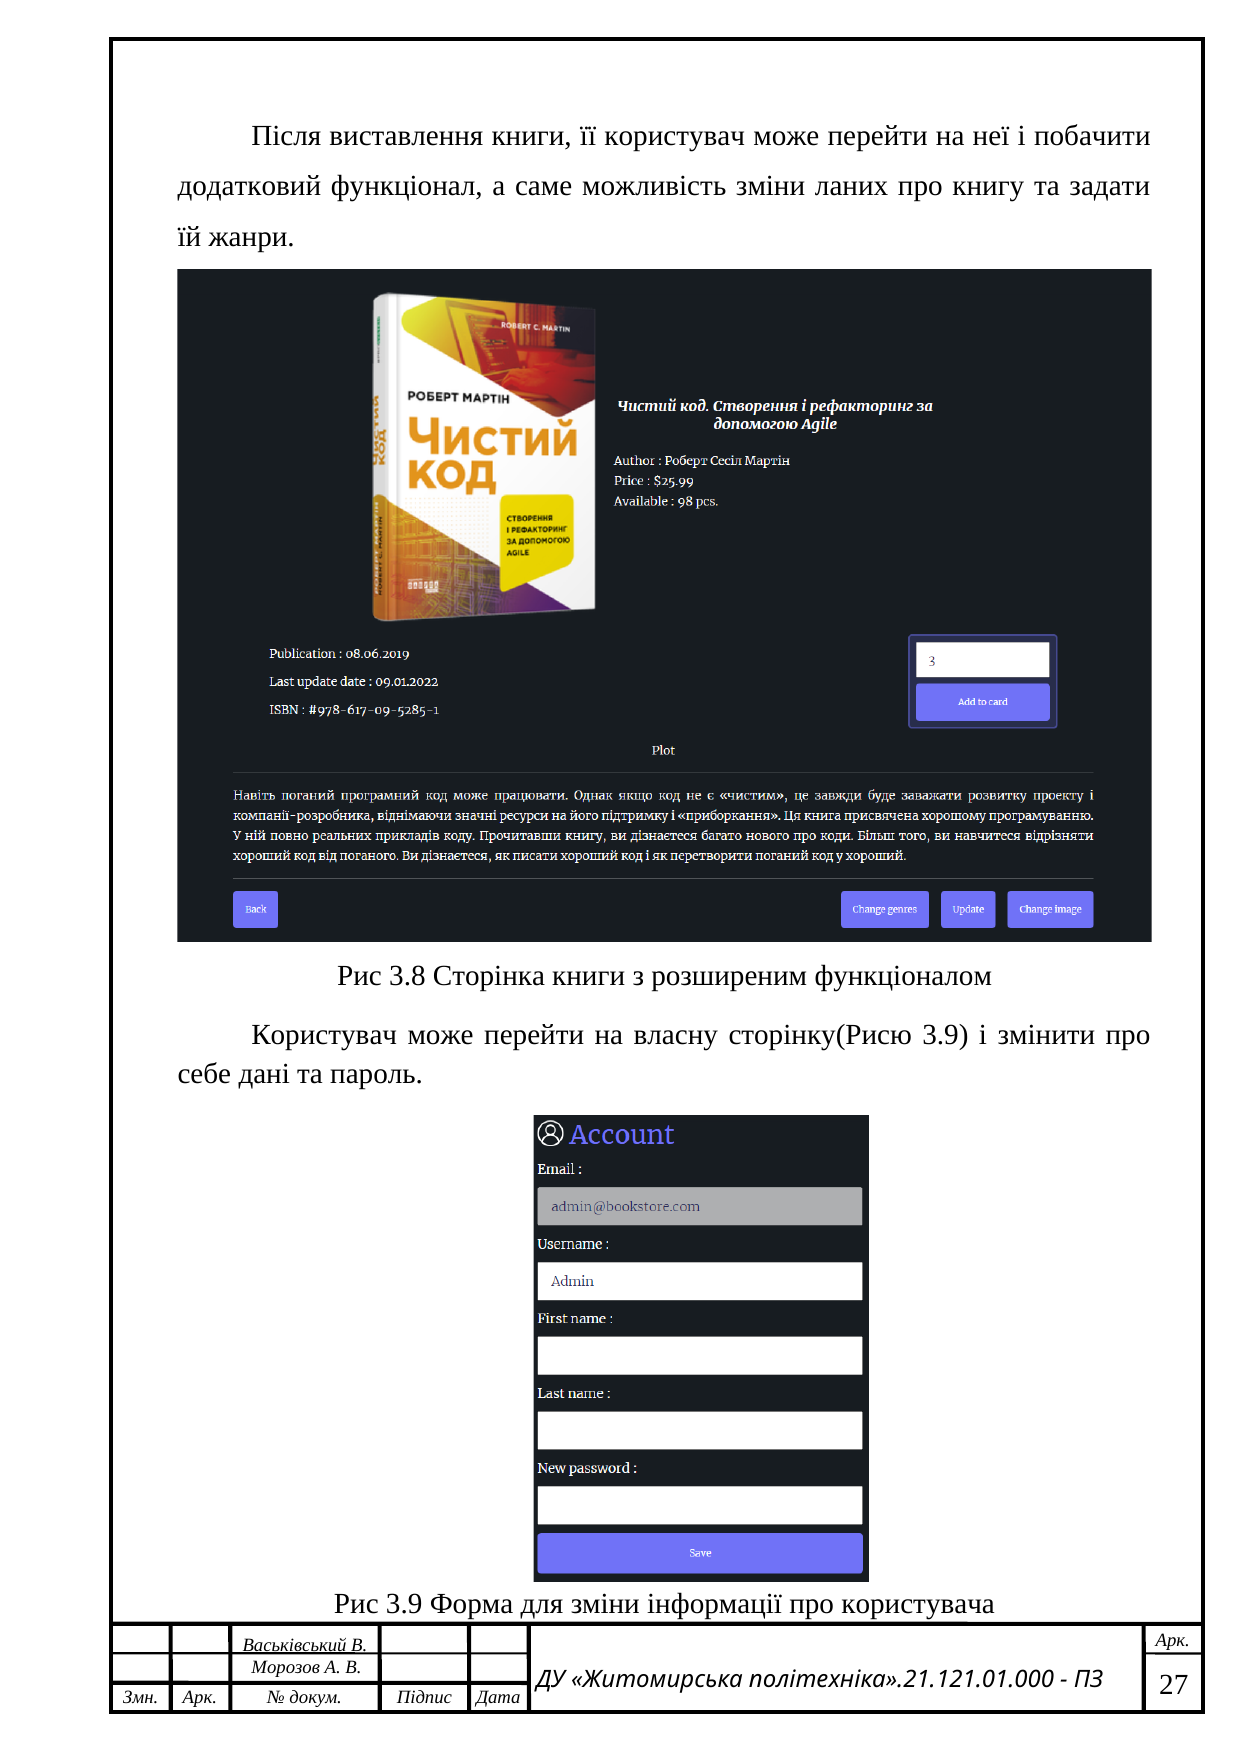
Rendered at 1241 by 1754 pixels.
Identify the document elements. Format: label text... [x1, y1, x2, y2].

picture [177, 269, 1152, 942]
text Рис 3.9 Форма для зміни інформації про користувача [177, 1586, 1152, 1620]
picture [533, 1115, 869, 1582]
text Користувач може перейти на власну сторінку(Рисю 3.9) і змінити про себе дані та пароль. [177, 1017, 1152, 1089]
text Рис 3.8 Сторінка книги з розширеним функціоналом [177, 958, 1152, 992]
text Після виставлення книги, її користувач може перейти на неї і побачити додатковий функціонал, а саме можливість зміни ланих про книгу та задати їй жанри. [177, 118, 1152, 252]
